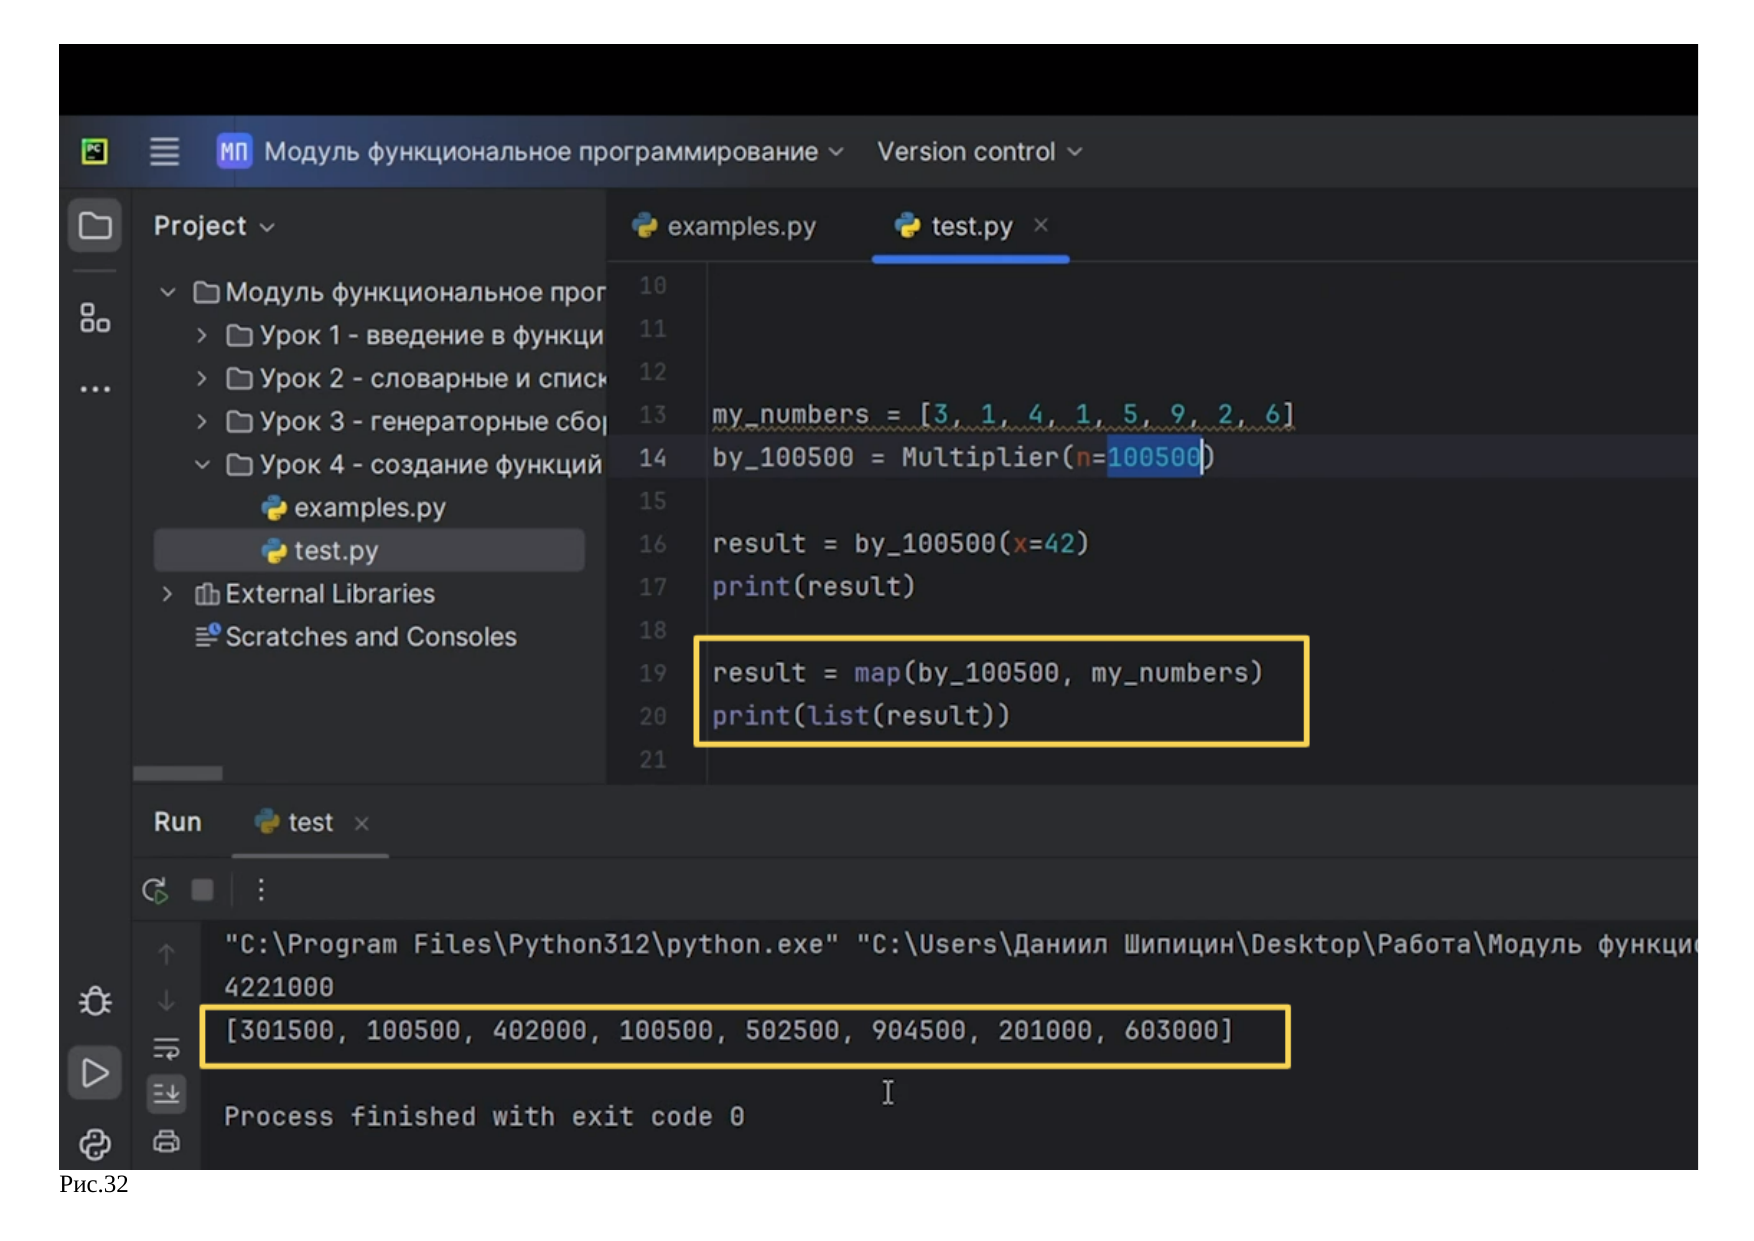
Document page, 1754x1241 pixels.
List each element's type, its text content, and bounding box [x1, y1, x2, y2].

text Рис.32 [59, 1170, 1698, 1198]
picture [59, 44, 1699, 1170]
